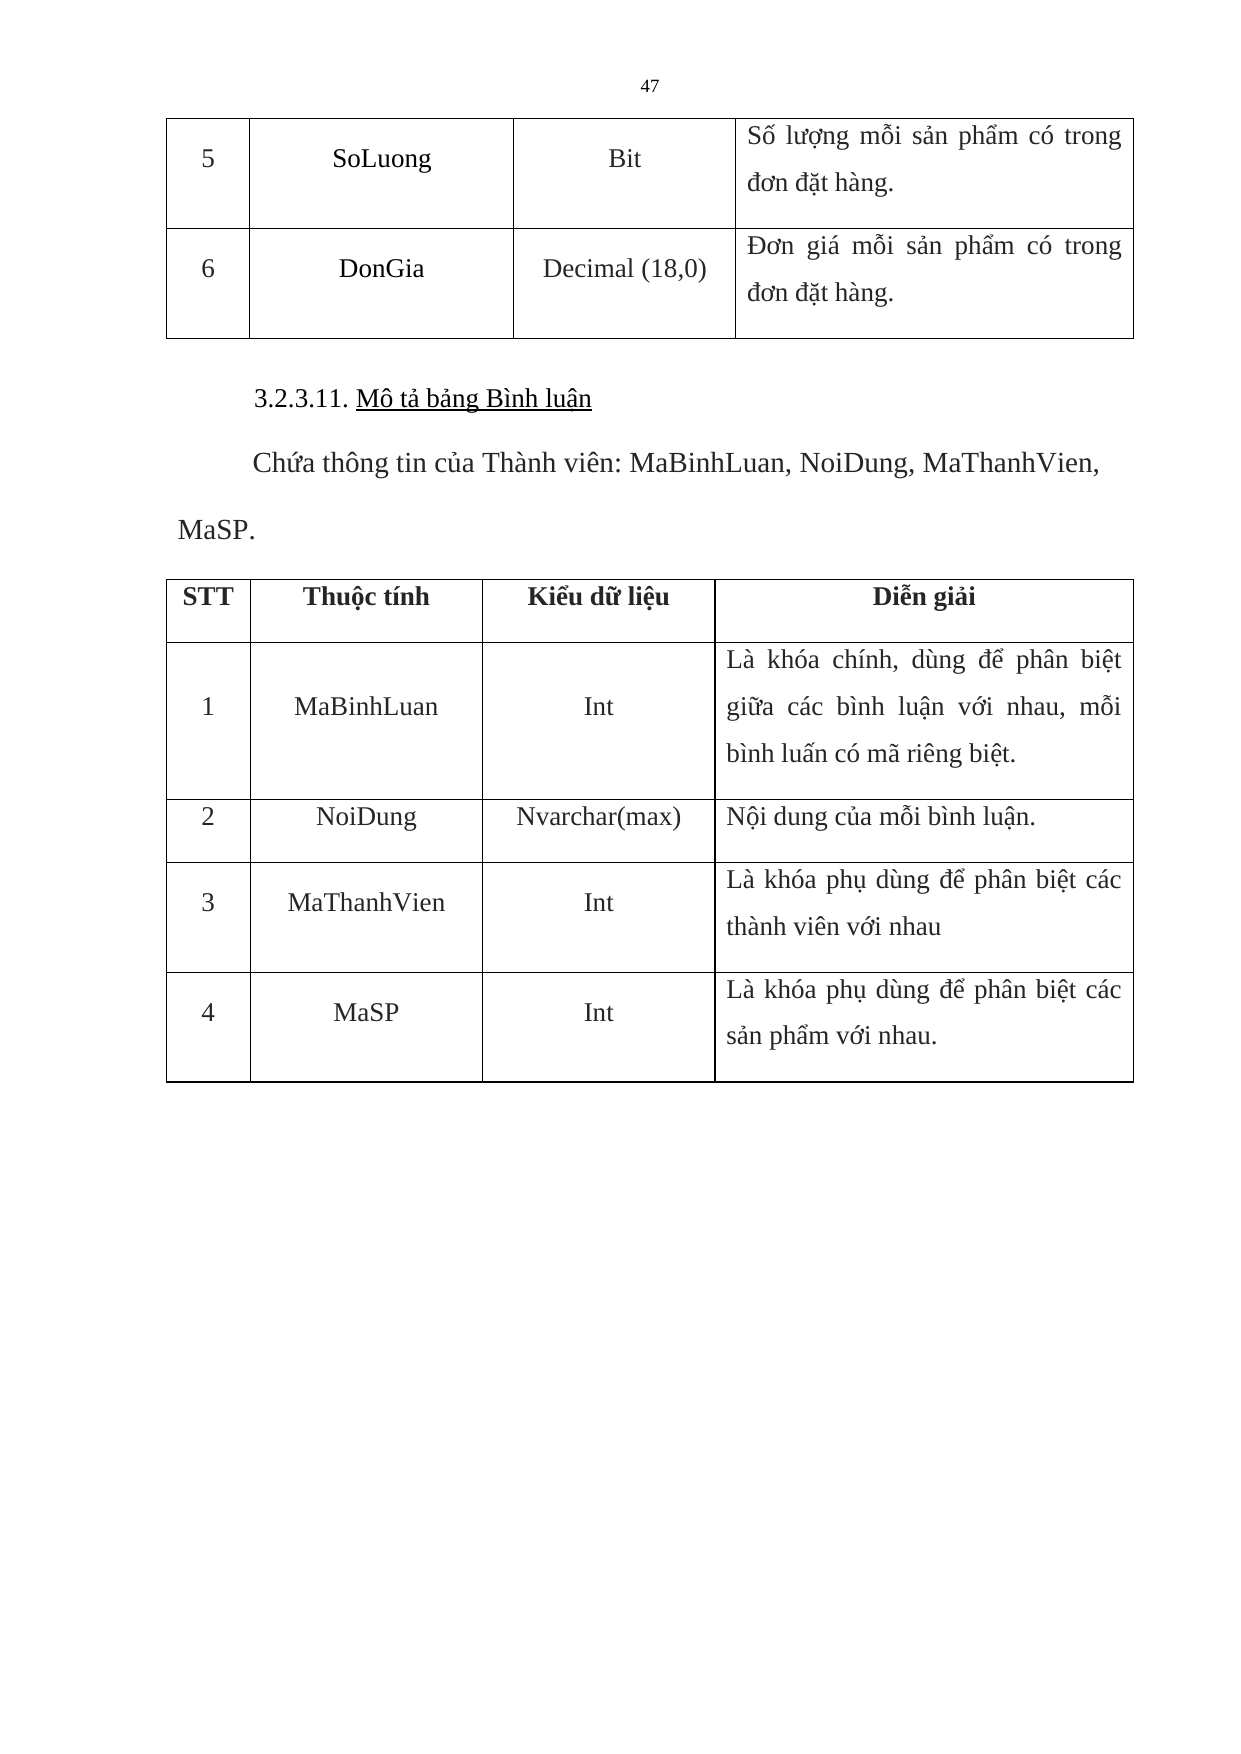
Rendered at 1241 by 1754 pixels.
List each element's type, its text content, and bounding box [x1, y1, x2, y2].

table_cell SoLuong [250, 119, 513, 228]
table_cell Int [483, 643, 714, 799]
text MaSP. [177, 512, 1122, 546]
text Chứa thông tin của Thành viên: MaBinhLuan, NoiDung, MaThanhVien, [252, 445, 1122, 479]
table_cell MaSP [251, 973, 482, 1081]
table_cell MaBinhLuan [251, 643, 482, 799]
table_cell MaThanhVien [251, 863, 482, 972]
table_cell 1 [167, 643, 250, 799]
table_cell 5 [167, 119, 249, 228]
table_header Diễn giải [716, 580, 1133, 642]
table_cell 6 [167, 229, 249, 338]
table_cell Là khóa phụ dùng để phân biệt các sản phẩm với nhau. [716, 973, 1133, 1081]
table_cell Là khóa phụ dùng để phân biệt các thành viên với nhau [716, 863, 1133, 972]
table_header Kiểu dữ liệu [483, 580, 714, 642]
table_cell NoiDung [251, 800, 482, 862]
table_cell Số lượng mỗi sản phẩm có trong đơn đặt hàng. [736, 119, 1133, 228]
subtitle Mô tả bảng Bình luận [254, 382, 1122, 413]
table_cell DonGia [250, 229, 513, 338]
table_cell Là khóa chính, dùng để phân biệt giữa các bình luận với nhau, mỗi bình luấn có mã riêng biệt. [716, 643, 1133, 799]
table_cell Đơn giá mỗi sản phẩm có trong đơn đặt hàng. [736, 229, 1133, 338]
table_cell Nội dung của mỗi bình luận. [716, 800, 1133, 862]
table_cell 3 [167, 863, 250, 972]
table_header STT [167, 580, 250, 642]
table_cell Int [483, 973, 714, 1081]
table_cell 2 [167, 800, 250, 862]
table_cell Bit [514, 119, 735, 228]
table_cell Decimal (18,0) [514, 229, 735, 338]
table_cell 4 [167, 973, 250, 1081]
table_cell Nvarchar(max) [483, 800, 714, 862]
table_header Thuộc tính [251, 580, 482, 642]
table_cell Int [483, 863, 714, 972]
